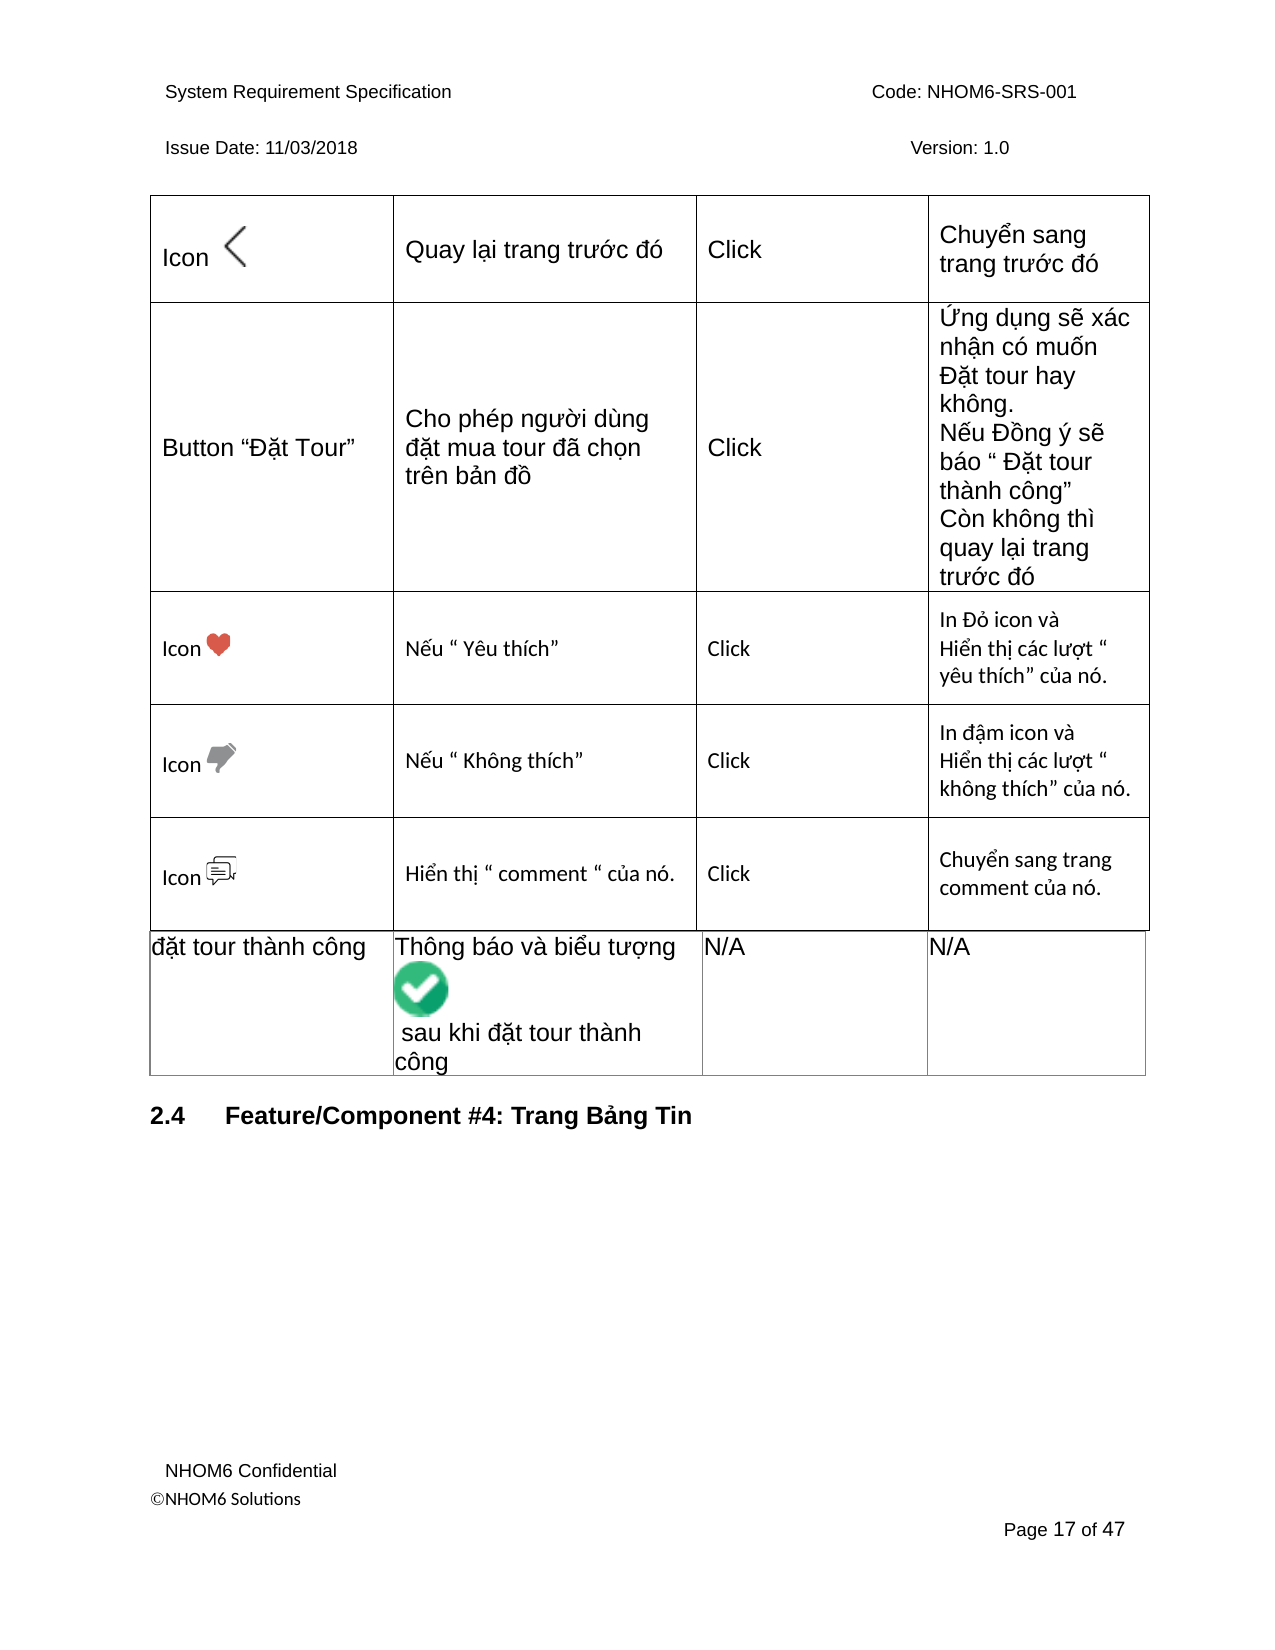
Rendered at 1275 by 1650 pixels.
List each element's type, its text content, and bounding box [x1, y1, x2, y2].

table_header đặt tour thành công [151, 932, 393, 1075]
table_cell Click [697, 303, 928, 591]
table_header N/A [928, 932, 1145, 1075]
picture [393, 961, 449, 1017]
table_header N/A [703, 932, 927, 1075]
table_cell Nếu “ Không thích” [394, 705, 696, 817]
table_cell Click [697, 818, 928, 929]
table_cell Button “Đặt Tour” [151, 303, 393, 591]
table_cell In đậm icon và Hiển thị các lượt “ không thích” của nó. [929, 705, 1149, 817]
table_cell Click [697, 592, 928, 704]
table_cell Hiển thị “ comment “ của nó. [394, 818, 696, 929]
table_cell Icon [151, 592, 393, 704]
picture [206, 743, 237, 773]
table_cell Icon [151, 705, 393, 817]
table_cell Nếu “ Yêu thích” [394, 592, 696, 704]
table_cell Cho phép người dùng đặt mua tour đã chọn trên bản đồ [394, 303, 696, 591]
picture [216, 226, 256, 267]
picture [206, 633, 231, 657]
table_cell Click [697, 196, 928, 302]
subtitle Feature/Component #4: Trang Bảng Tin [150, 1101, 1125, 1130]
table_cell In Đỏ icon và Hiển thị các lượt “ yêu thích” của nó. [929, 592, 1149, 704]
table_cell Chuyển sang trang trước đó [929, 196, 1149, 302]
table_cell Chuyển sang trang comment của nó. [929, 818, 1149, 929]
picture [206, 856, 237, 886]
table_cell Click [697, 705, 928, 817]
table_cell Ứng dụng sẽ xác nhận có muốn Đặt tour hay không. Nếu Đồng ý sẽ báo “ Đặt tour thành công” Còn không thì quay lại trang trước đó [929, 303, 1149, 591]
table_cell Quay lại trang trước đó [394, 196, 696, 302]
table_cell Icon [151, 818, 393, 929]
table_header Thông báo và biểu tượng sau khi đặt tour thành công [394, 932, 702, 1075]
table_cell Icon [151, 196, 393, 302]
